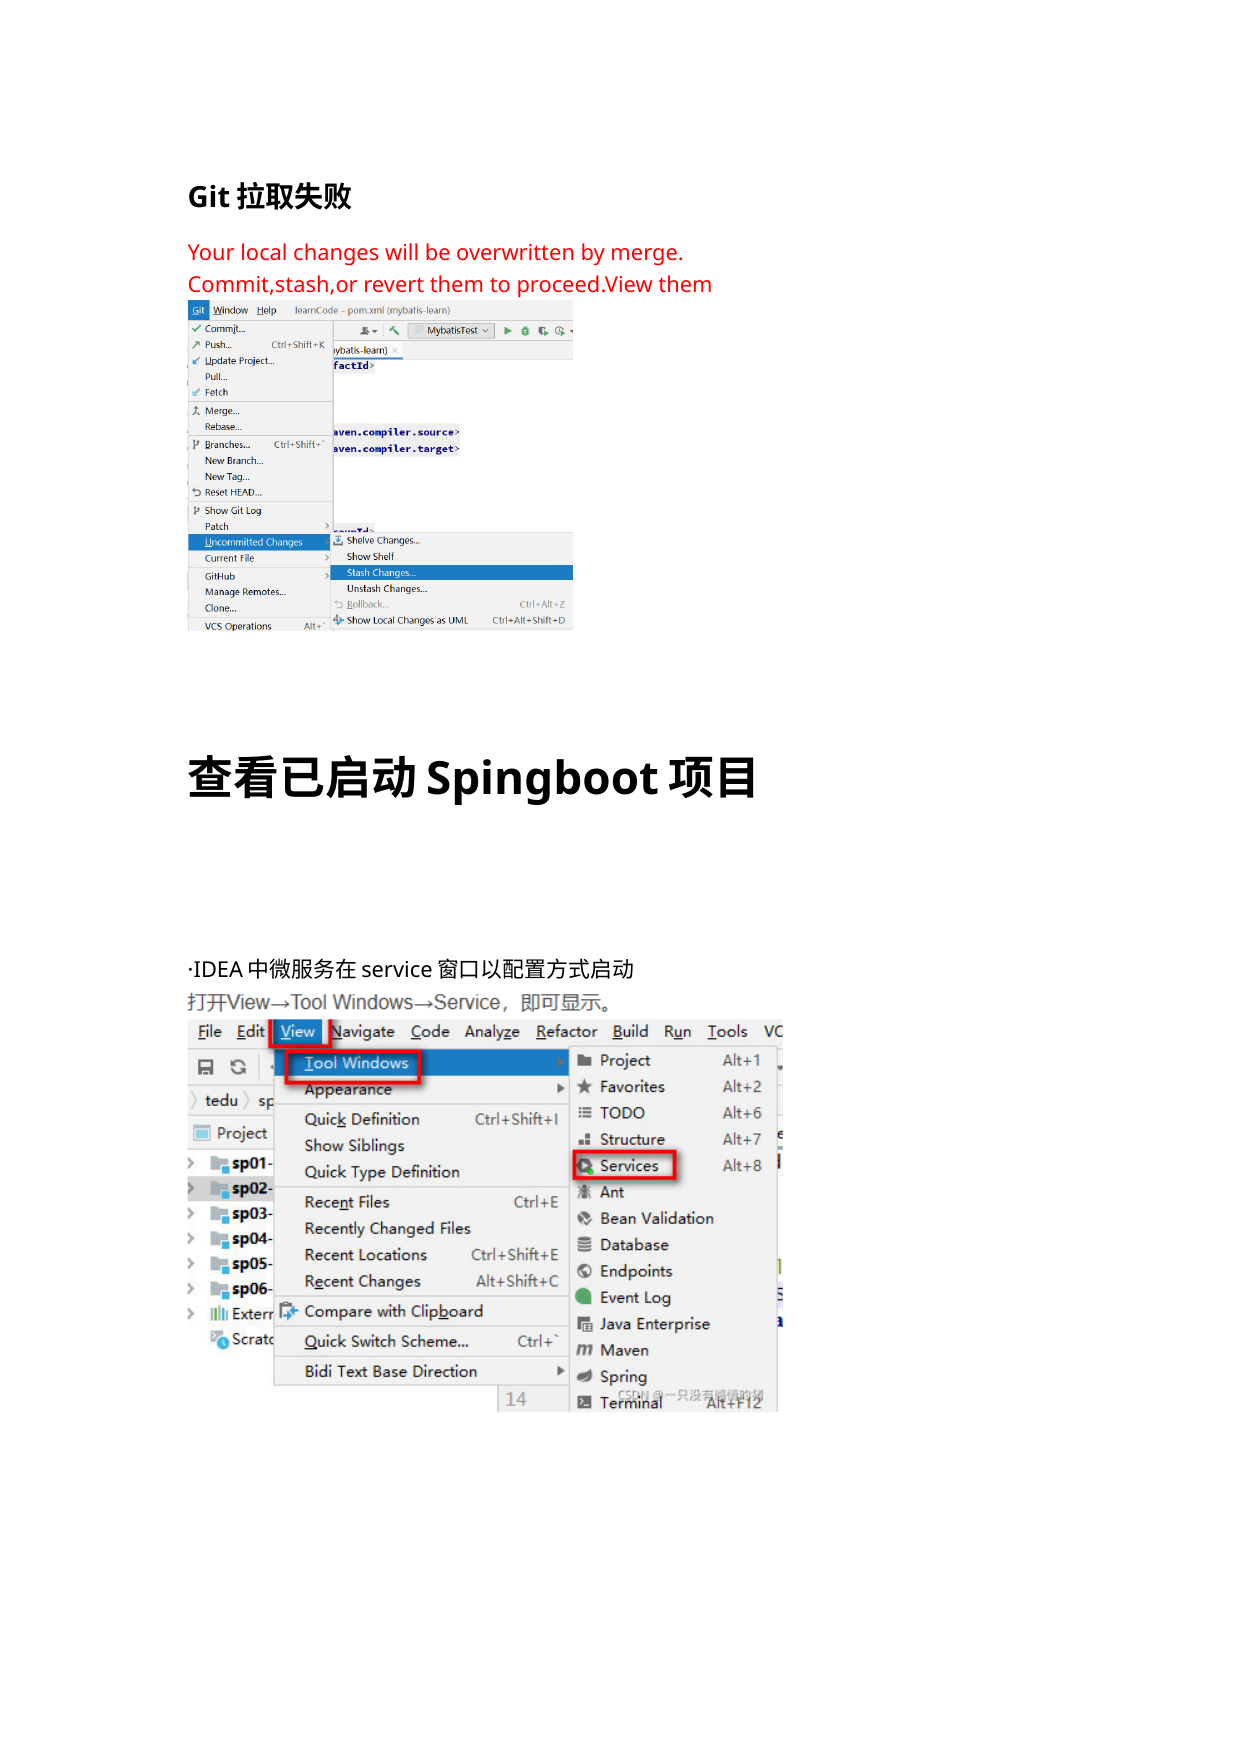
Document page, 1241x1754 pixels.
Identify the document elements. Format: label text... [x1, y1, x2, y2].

subtitle 查看已启动Spingboot项目 [187, 726, 1053, 823]
text Git拉取失败 [187, 162, 1053, 227]
picture [187, 300, 573, 631]
text ·IDEA中微服务在service窗口以配置方式启动 [187, 951, 1053, 984]
text Commit,stash,or revert them to proceed.View them [187, 268, 1053, 300]
picture [187, 983, 788, 1421]
text Your local changes will be overwritten by merge. [187, 235, 1053, 268]
